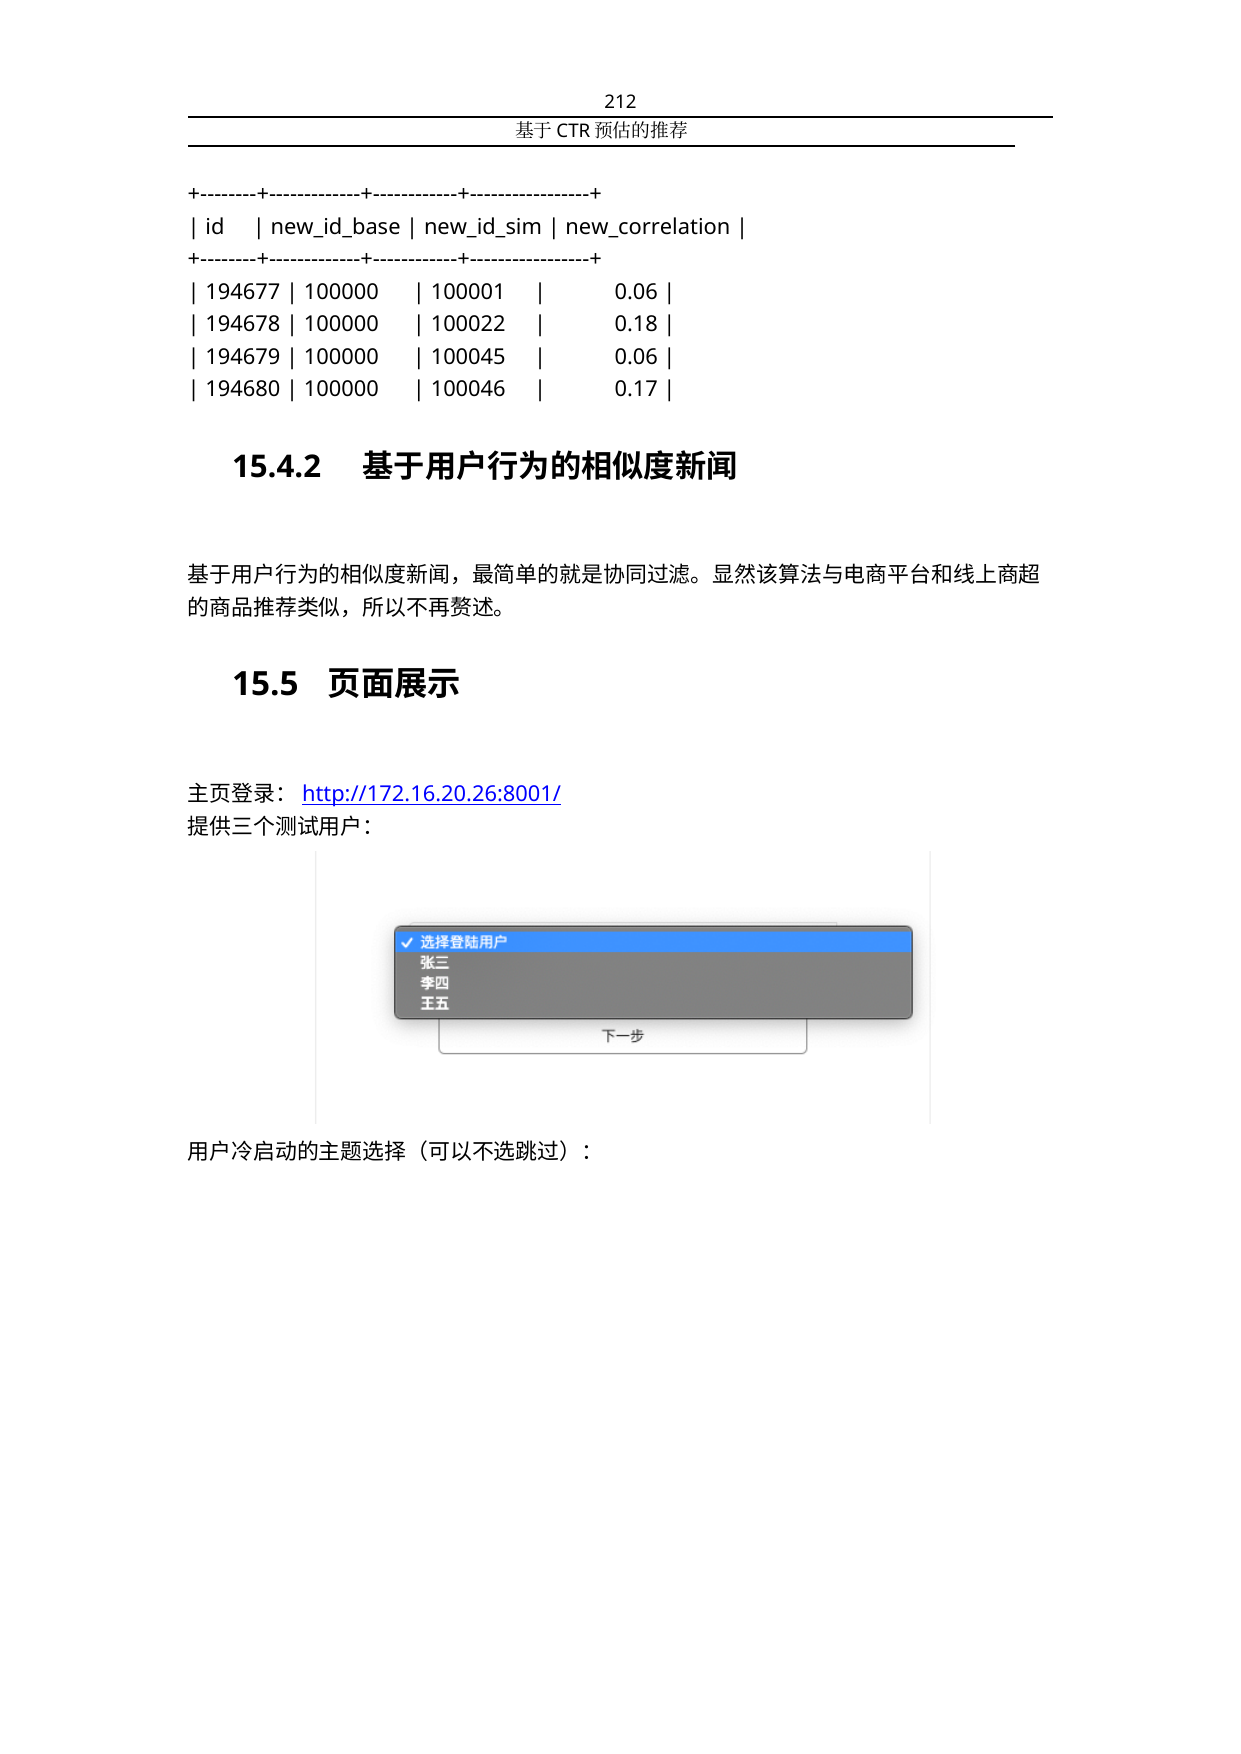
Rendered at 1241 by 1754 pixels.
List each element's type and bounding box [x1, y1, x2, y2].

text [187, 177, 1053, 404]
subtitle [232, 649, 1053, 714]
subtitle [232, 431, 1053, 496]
picture [187, 851, 1053, 1124]
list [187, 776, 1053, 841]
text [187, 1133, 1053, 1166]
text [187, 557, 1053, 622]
